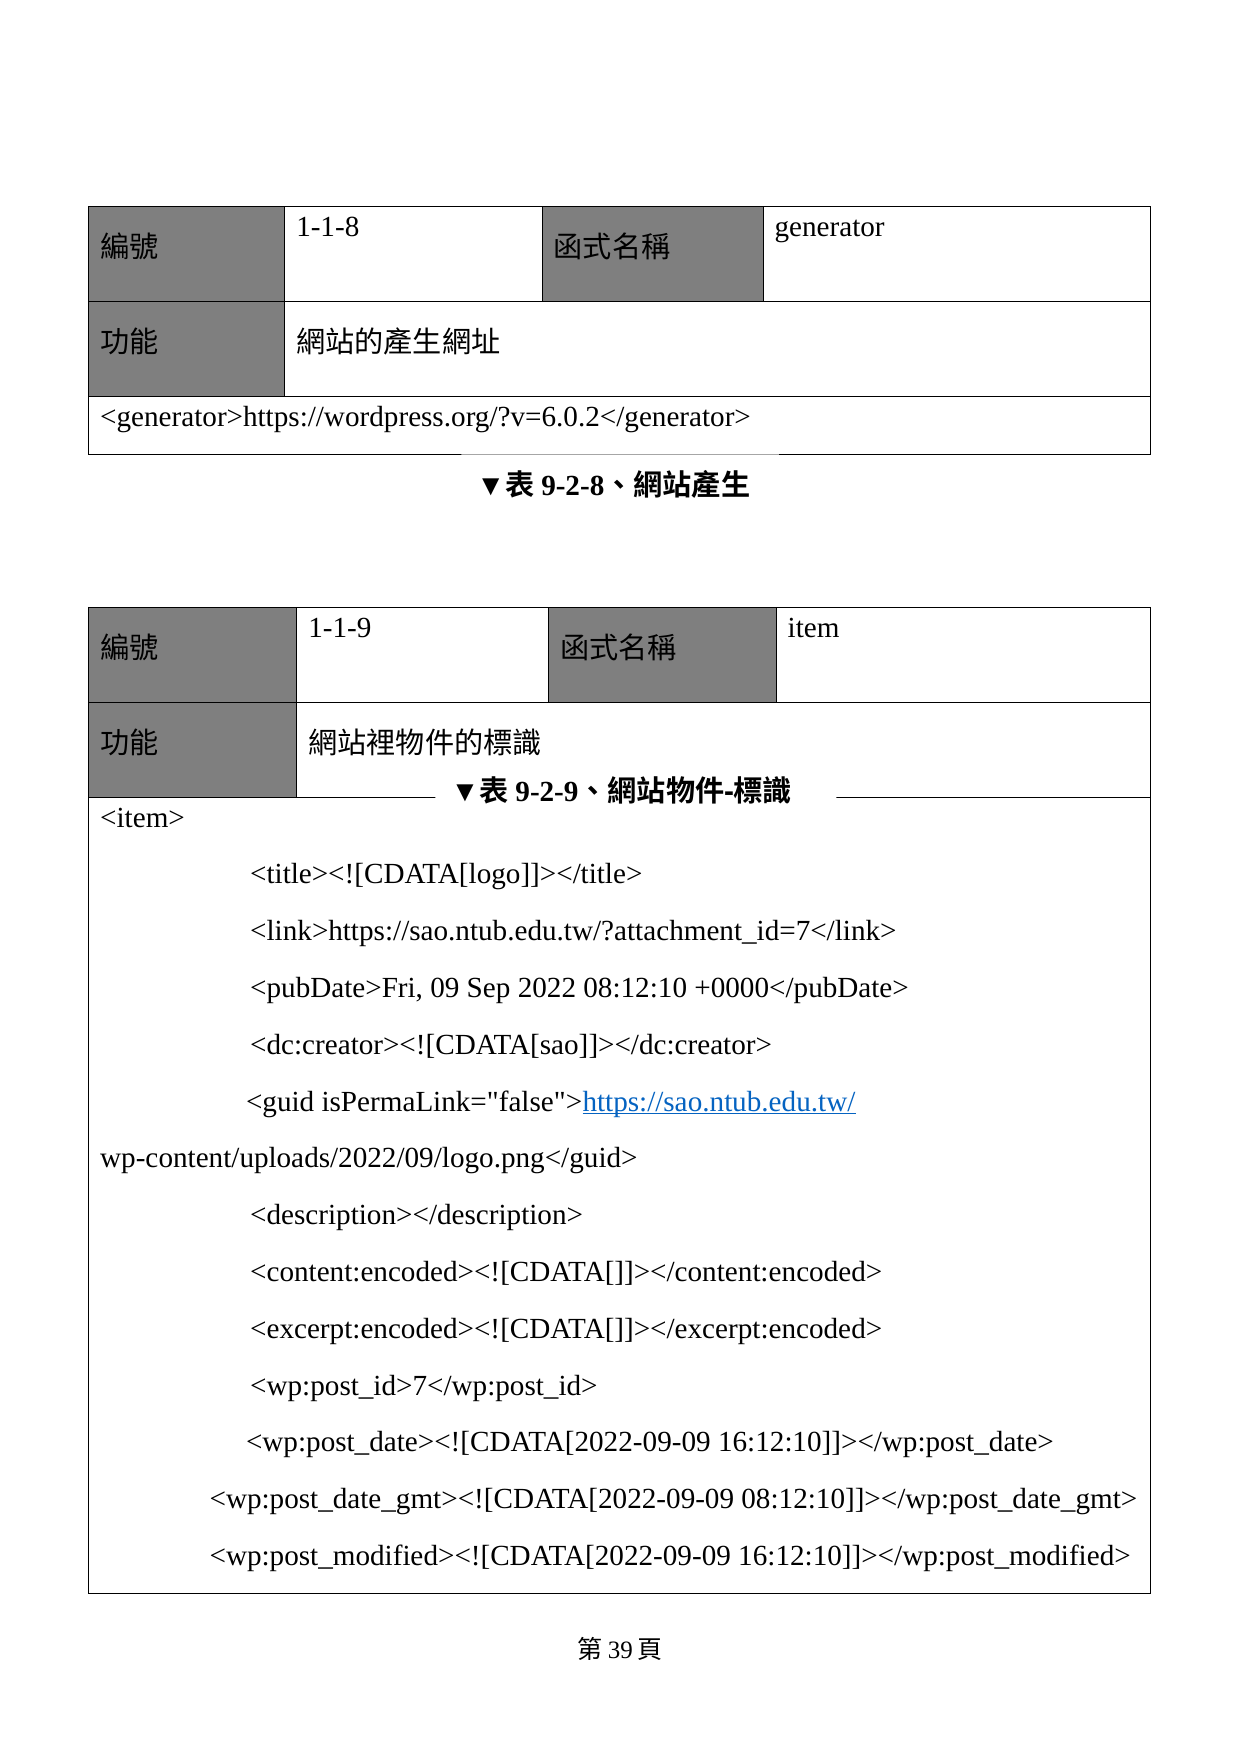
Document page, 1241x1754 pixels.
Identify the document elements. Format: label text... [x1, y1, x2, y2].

table_cell <generator>https://wordpress.org/?v=6.0.2</generator> [89, 397, 1150, 453]
table_cell 網站的產生網址 [285, 302, 1150, 396]
table_cell 網站裡物件的標識 [297, 703, 1150, 797]
table_header 編號 [89, 207, 284, 301]
table_header 1-1-8 [285, 207, 542, 301]
table_header item [777, 608, 1150, 702]
table_header 函式名稱 [543, 207, 763, 301]
table_cell 功能 [89, 302, 284, 396]
table_header 編號 [89, 608, 296, 702]
table_header 1-1-9 [297, 608, 548, 702]
table_header 函式名稱 [549, 608, 776, 702]
table_header generator [764, 207, 1150, 301]
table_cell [89, 798, 1150, 1592]
table_cell 功能 [89, 703, 296, 797]
